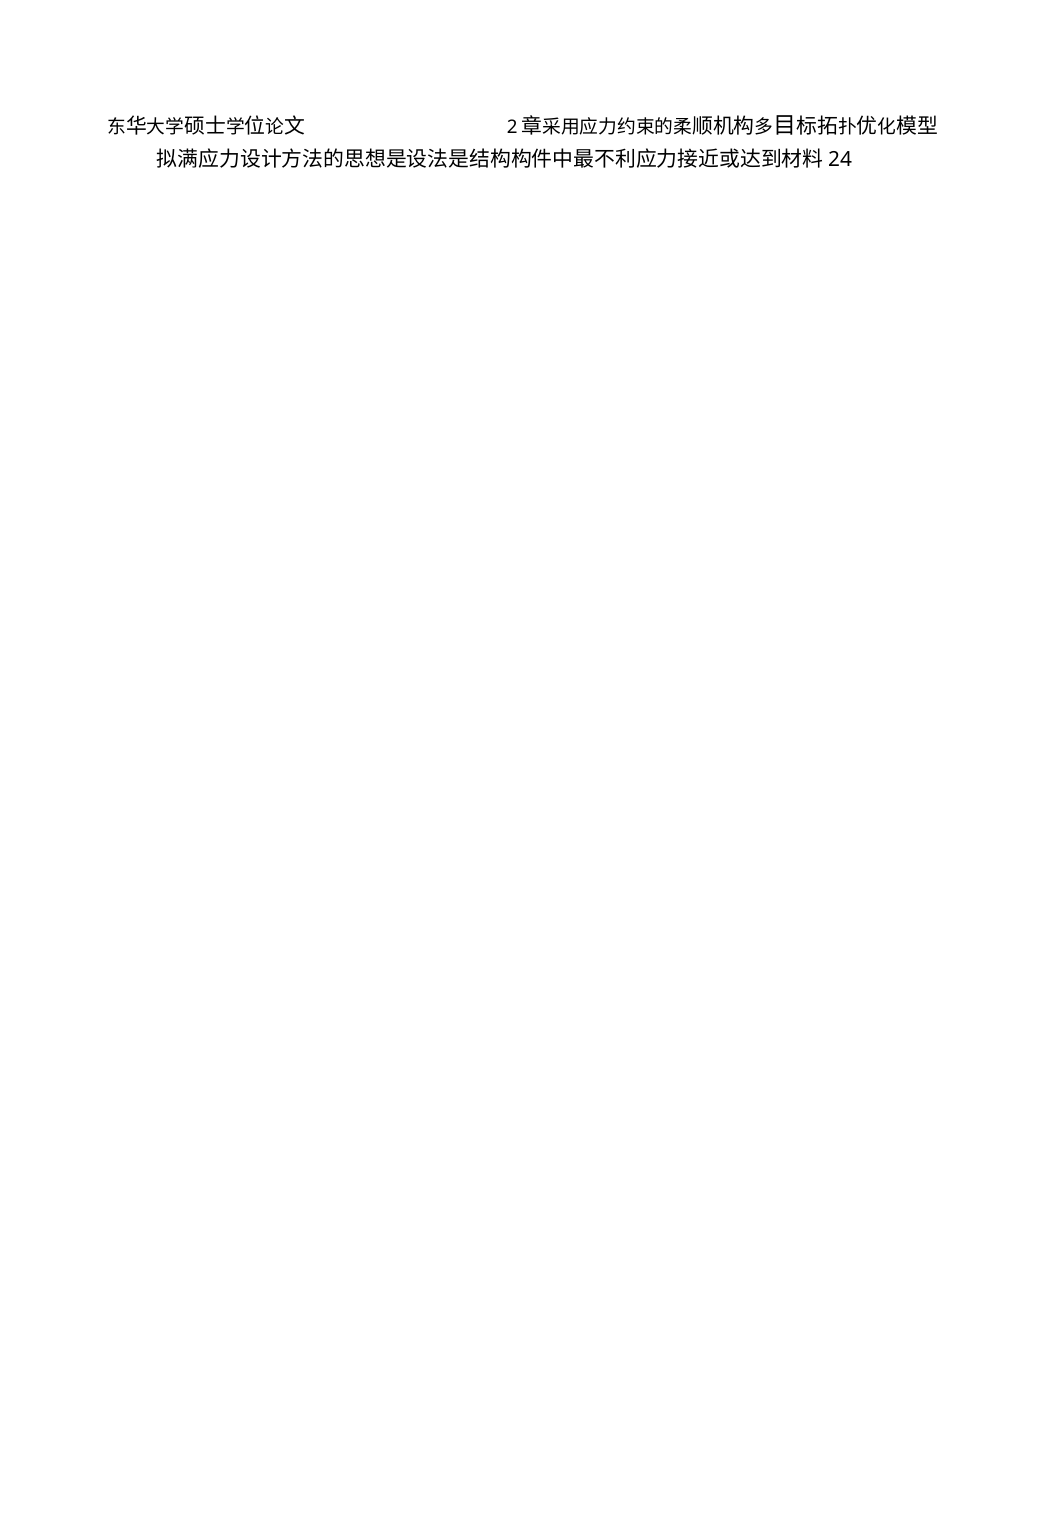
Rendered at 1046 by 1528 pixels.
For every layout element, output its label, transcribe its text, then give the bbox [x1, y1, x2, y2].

text 拟满应力设计方法的思想是设法是结构构件中最不利应力接近或达到材料 24 [157, 142, 936, 172]
